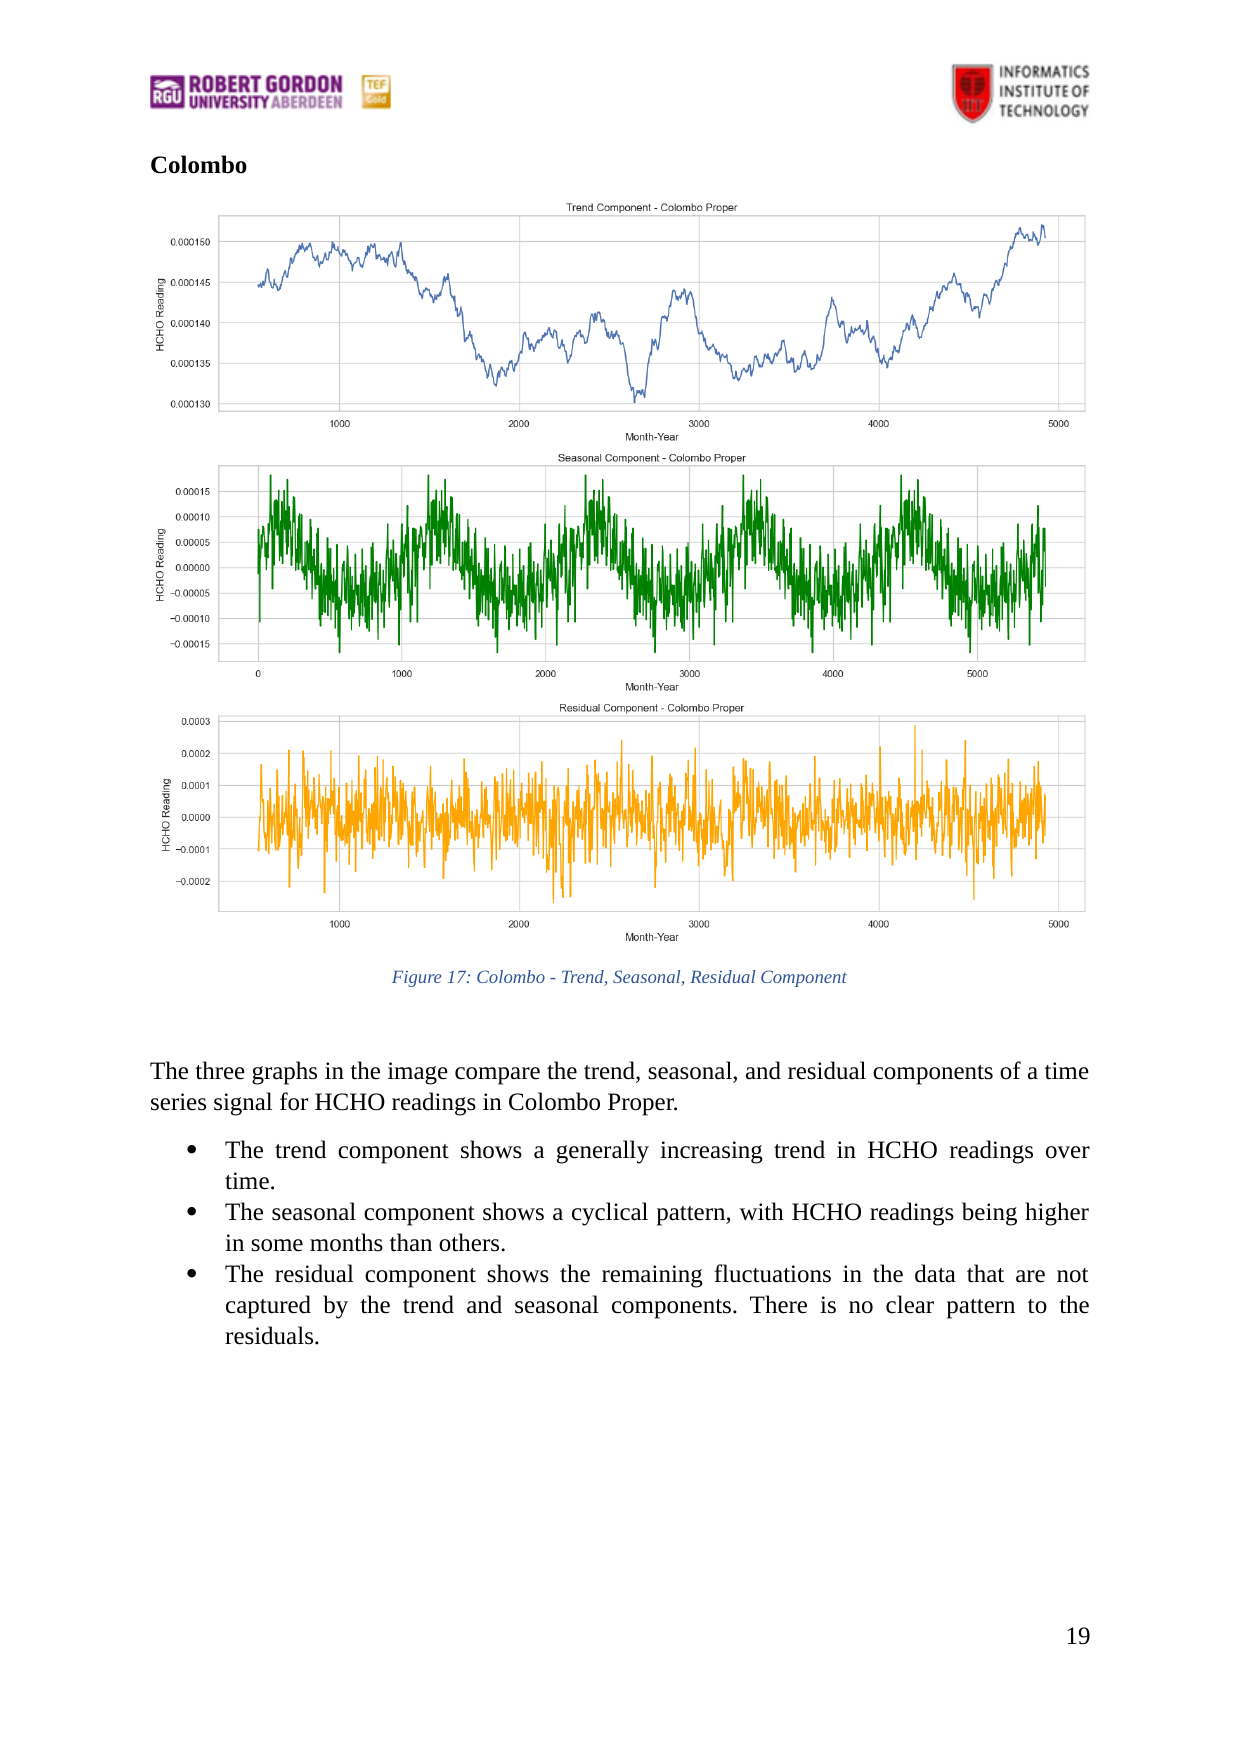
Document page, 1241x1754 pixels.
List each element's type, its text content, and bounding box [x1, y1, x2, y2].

list The trend component shows a generally increasing trend in HCHO readings over time. [187, 1135, 1090, 1195]
text Figure 17: Colombo - Trend, Seasonal, Residual Component [150, 966, 1090, 988]
picture [150, 197, 1091, 948]
list The seasonal component shows a cyclical pattern, with HCHO readings being higher in some months than others. [187, 1197, 1090, 1257]
list The residual component shows the remaining fluctuations in the data that are not captured by the trend and seasonal components. There is no clear pattern to the residuals. [187, 1259, 1090, 1350]
text Colombo [150, 150, 1090, 179]
text The three graphs in the image compare the trend, seasonal, and residual components of a time series signal for HCHO readings in Colombo Proper. [150, 1056, 1090, 1116]
picture [150, 63, 1091, 128]
